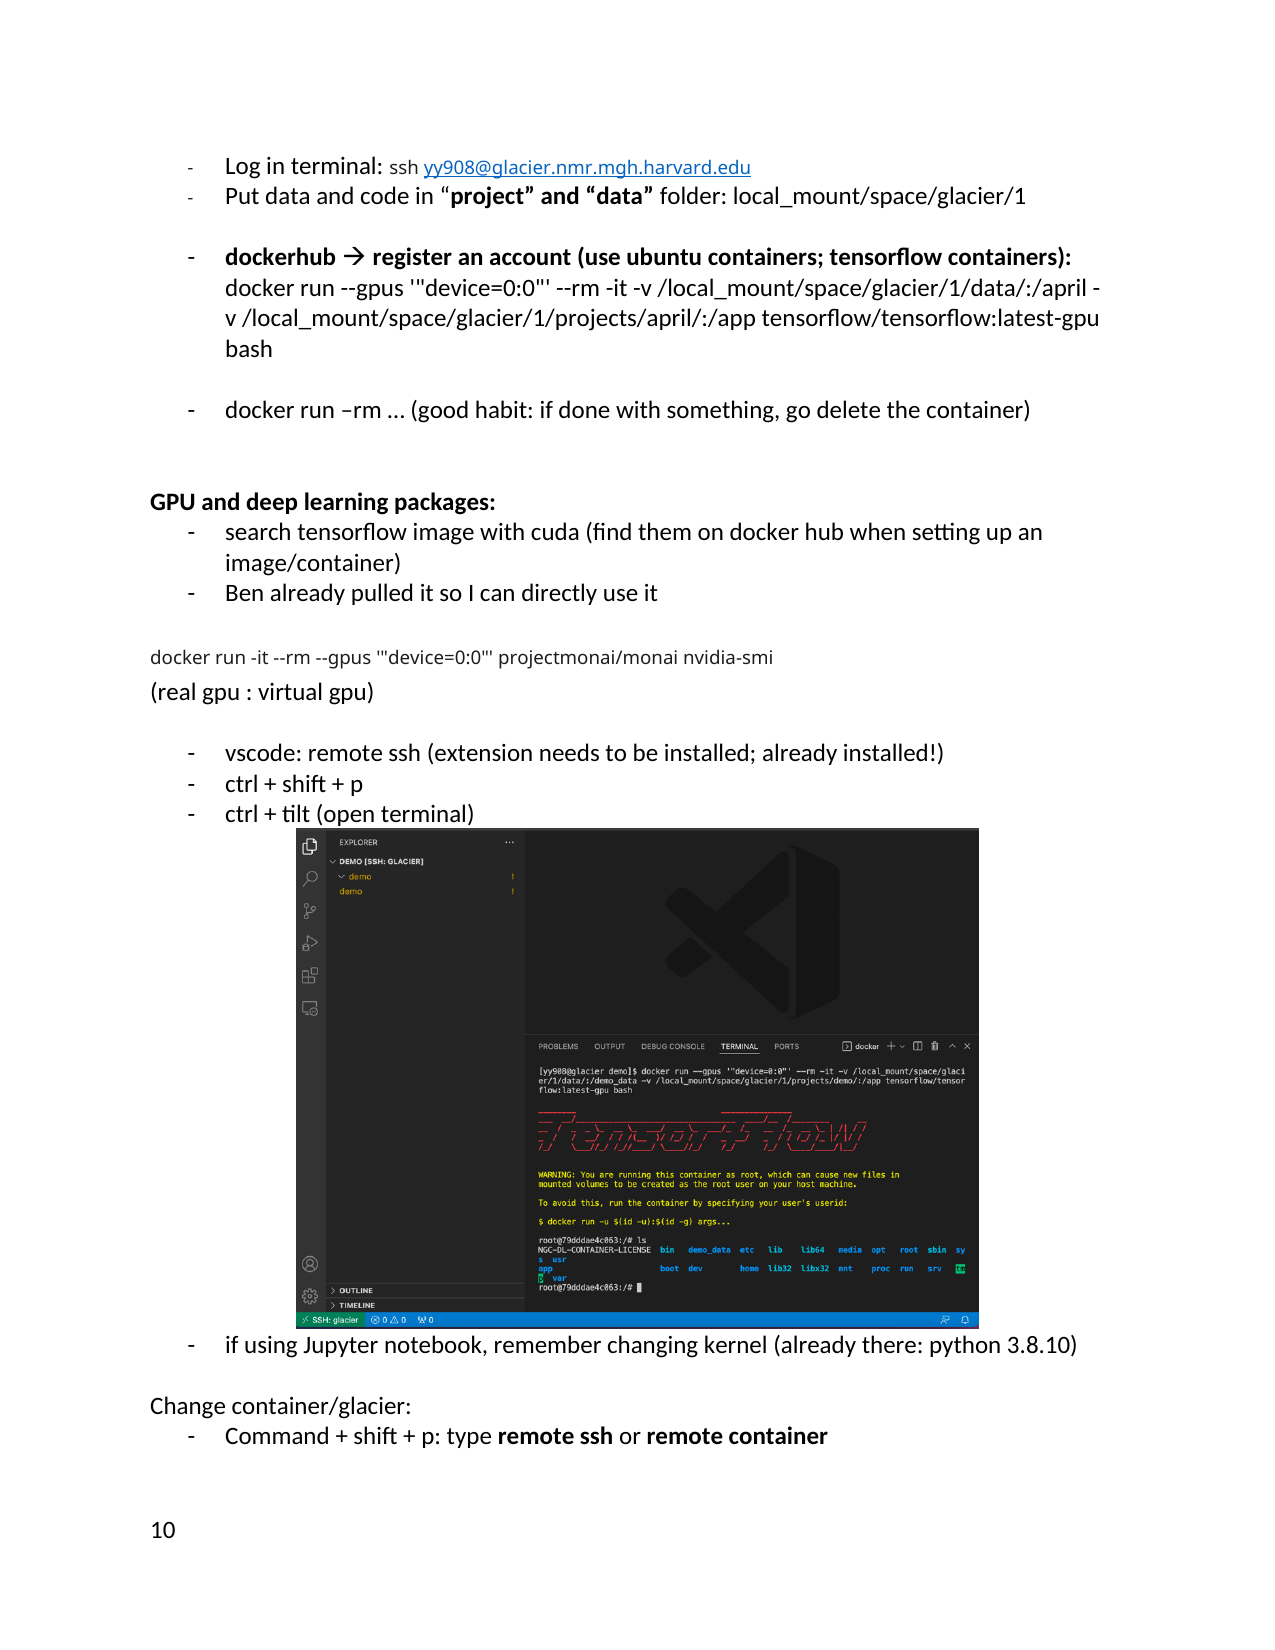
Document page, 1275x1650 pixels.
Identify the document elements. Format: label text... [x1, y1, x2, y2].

text (real gpu : virtual gpu) [150, 676, 1125, 707]
list ctrl + tilt (open terminal) [187, 798, 1125, 829]
picture [296, 828, 979, 1329]
list dockerhub register an account (use ubuntu containers; tensorflow containers): docker run --gpus '"device=0:0"' --rm -it -v /local_mount/space/glacier/1/data/:/april -v /local_mount/space/glacier/1/projects/april/:/app tensorflow/tensorflow:latest-gpu bash [187, 242, 1125, 364]
text GPU and deep learning packages: [150, 486, 1125, 516]
list ctrl + shift + p [187, 768, 1125, 798]
list Command + shift + p: type remote ssh or remote container [187, 1420, 1125, 1451]
list Put data and code in “project” and “data” folder: local_mount/space/glacier/1 [187, 181, 1125, 211]
list if using Jupyter notebook, remember changing kernel (already there: python 3.8.10) [187, 1329, 1125, 1359]
list search tensorflow image with cuda (find them on docker hub when setting up an image/container) [187, 516, 1125, 577]
list Log in terminal: ssh yy908@glacier.nmr.mgh.harvard.edu [187, 150, 1125, 181]
list vscode: remote ssh (extension needs to be installed; already installed!) [187, 737, 1125, 768]
text Change container/glacier: [150, 1390, 1125, 1420]
list docker run –rm … (good habit: if done with something, go delete the container) [187, 394, 1125, 425]
text docker run -it --rm --gpus '"device=0:0"' projectmonai/monai nvidia-smi [150, 644, 1125, 670]
list Ben already pulled it so I can directly use it [187, 577, 1125, 608]
